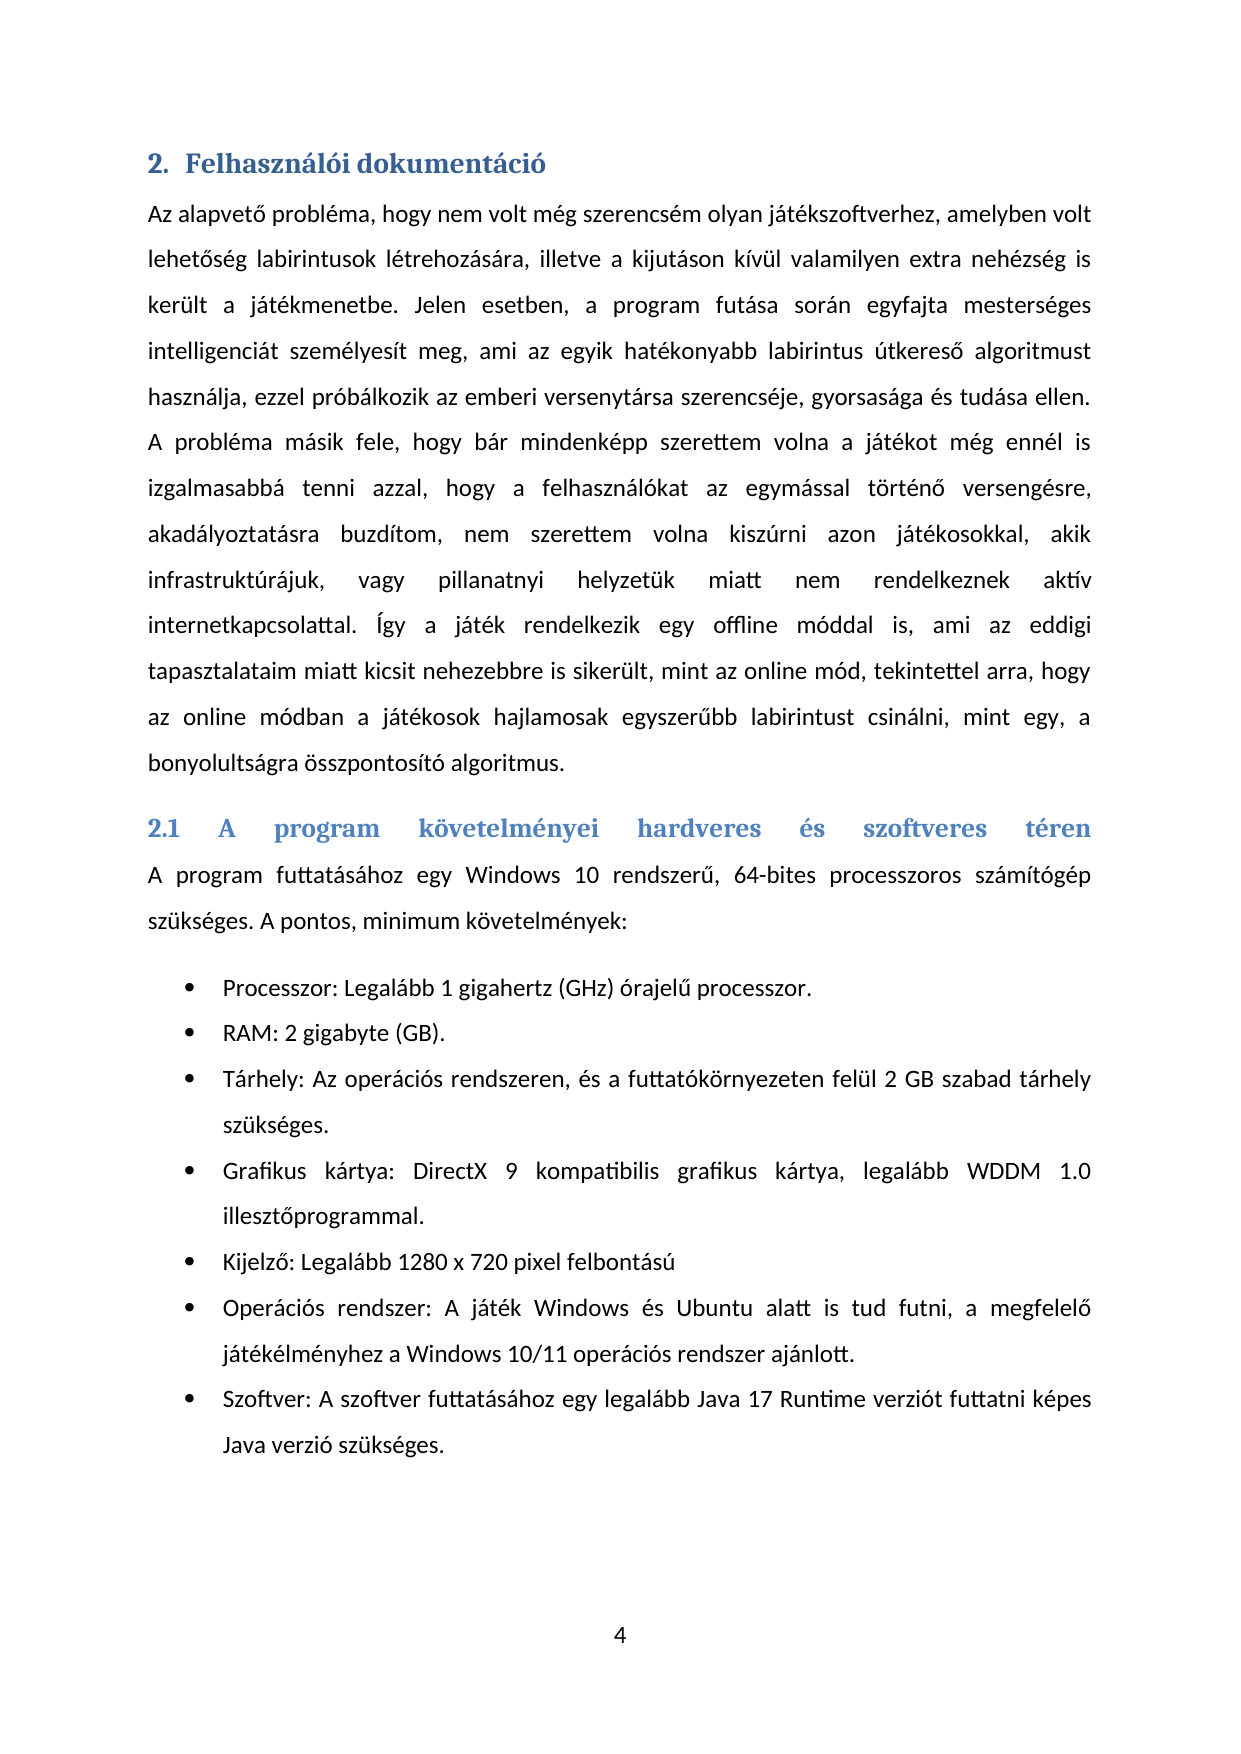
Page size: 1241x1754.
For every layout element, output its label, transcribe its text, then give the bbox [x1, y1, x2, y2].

list Grafikus kártya: DirectX 9 kompatibilis grafikus kártya, legalább WDDM 1.0 illesztőprogrammal. [185, 1155, 1093, 1231]
list Kijelző: Legalább 1280 x 720 pixel felbontású [185, 1246, 1093, 1277]
text 2.1 A program követelményei hardveres és szoftveres téren A program futtatásához egy Windows 10 rendszerű, 64-bites processzoros számítógép szükséges. A pontos, minimum követelmények: [148, 813, 1093, 936]
text Az alapvető probléma, hogy nem volt még szerencsém olyan játékszoftverhez, amelyben volt lehetőség labirintusok létrehozására, illetve a kijutáson kívül valamilyen extra nehézség is került a játékmenetbe. Jelen esetben, a program futása során egyfajta mesterséges intelligenciát személyesít meg, ami az egyik hatékonyabb labirintus útkereső algoritmust használja, ezzel próbálkozik az emberi versenytársa szerencséje, gyorsasága és tudása ellen. A probléma másik fele, hogy bár mindenképp szerettem volna a játékot még ennél is izgalmasabbá tenni azzal, hogy a felhasználókat az egymással történő versengésre, akadályoztatásra buzdítom, nem szerettem volna kiszúrni azon játékosokkal, akik infrastruktúrájuk, vagy pillanatnyi helyzetük miatt nem rendelkeznek aktív internetkapcsolattal. Így a játék rendelkezik egy offline móddal is, ami az eddigi tapasztalataim miatt kicsit nehezebbre is sikerült, mint az online mód, tekintettel arra, hogy az online módban a játékosok hajlamosak egyszerűbb labirintust csinálni, mint egy, a bonyolultságra összpontosító algoritmus. [148, 198, 1093, 777]
list Operációs rendszer: A játék Windows és Ubuntu alatt is tud futni, a megfelelő játékélményhez a Windows 10/11 operációs rendszer ajánlott. [185, 1292, 1093, 1368]
list Processzor: Legalább 1 gigahertz (GHz) órajelű processzor. [185, 972, 1093, 1002]
list Szoftver: A szoftver futtatásához egy legalább Java 17 Runtime verziót futtatni képes Java verzió szükséges. [185, 1383, 1093, 1460]
subtitle Felhasználói dokumentáció [148, 148, 1093, 181]
list RAM: 2 gigabyte (GB). [185, 1018, 1093, 1048]
list Tárhely: Az operációs rendszeren, és a futtatókörnyezeten felül 2 GB szabad tárhely szükséges. [185, 1063, 1093, 1139]
